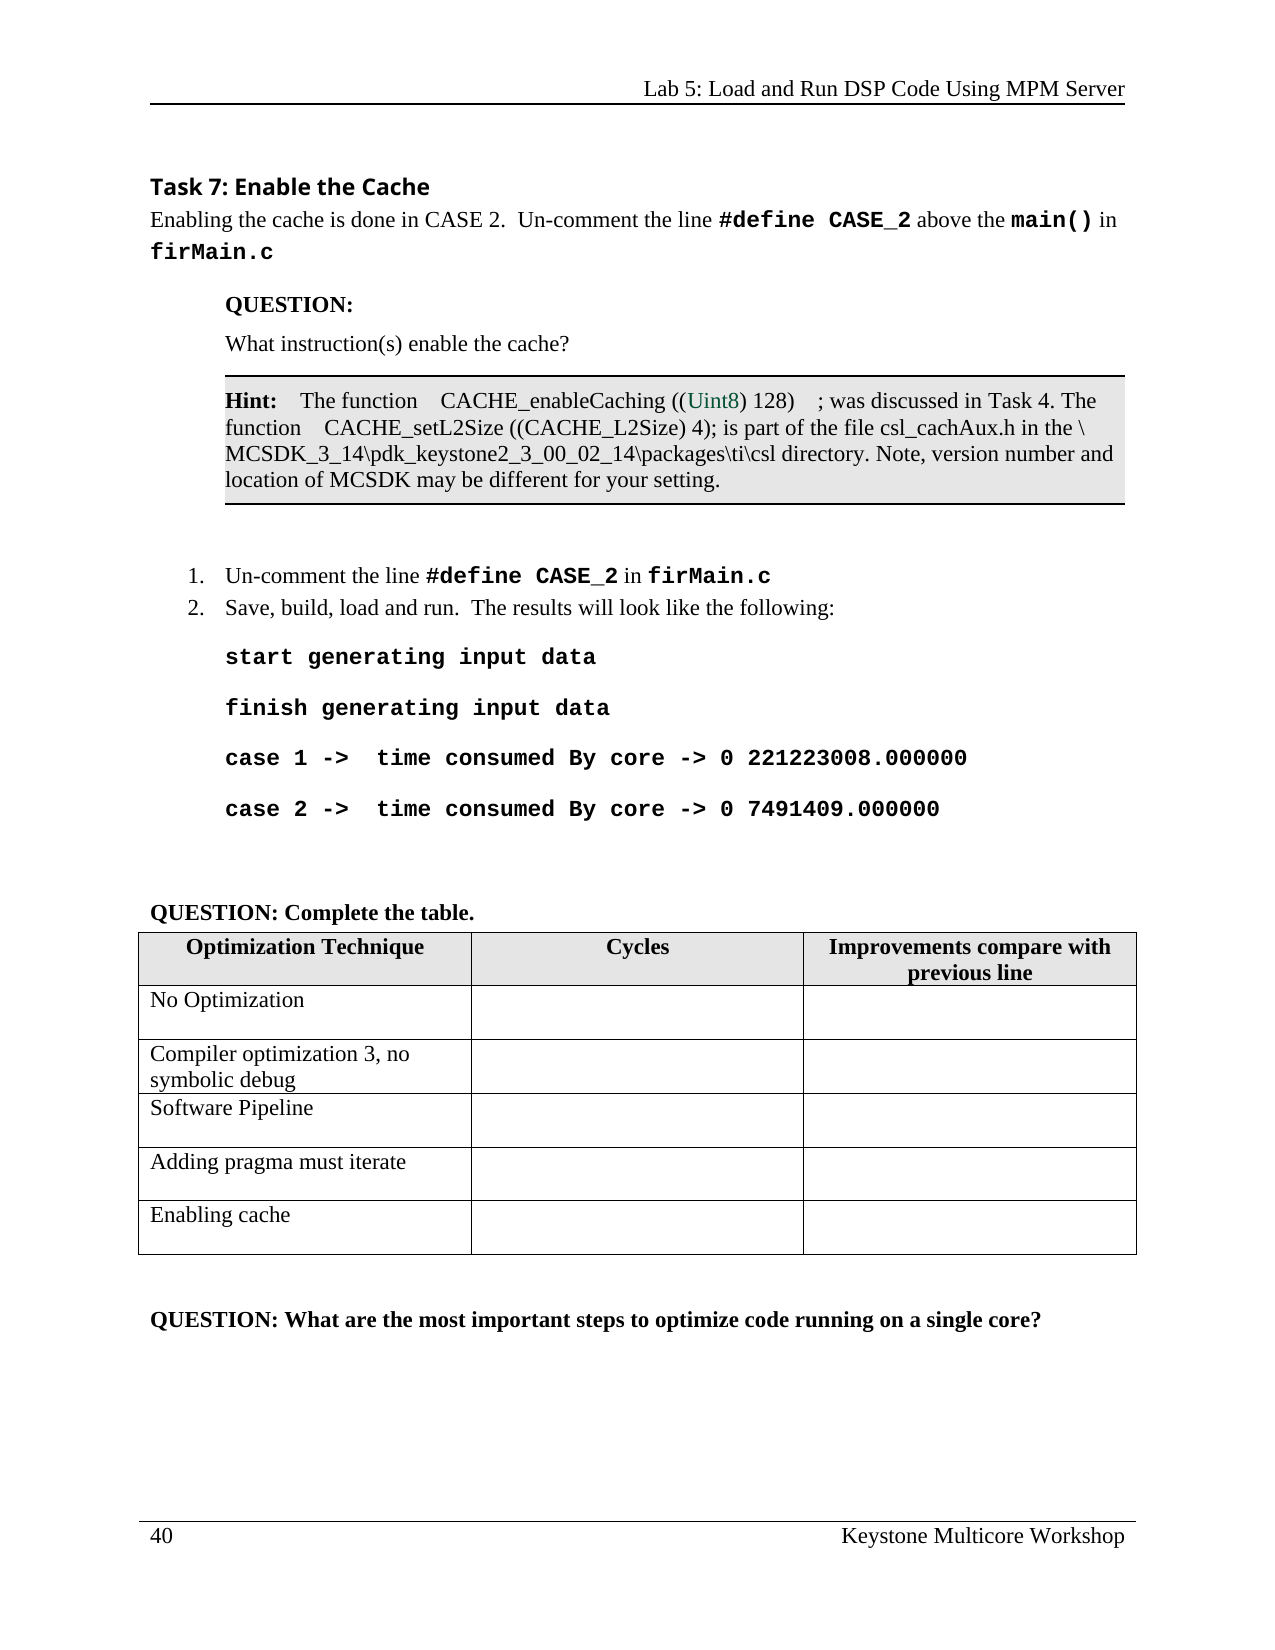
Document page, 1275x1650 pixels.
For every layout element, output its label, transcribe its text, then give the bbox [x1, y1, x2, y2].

text QUESTION: [225, 291, 1125, 318]
table_cell Enabling cache [139, 1201, 471, 1254]
table_header Cycles [472, 933, 803, 985]
text The function CACHE_enableCaching ((Uint8) 128) ; was discussed in Task 4. The function CACHE_setL2Size ((CACHE_L2Size) 4); is part of the file csl_cachAux.h in the \MCSDK_3_14\pdk_keystone2_3_00_02_14\packages\ti\csl directory. Note, version number and location of MCSDK may be different for your setting. [225, 377, 1125, 503]
list Save, build, load and run. The results will look like the following: [187, 594, 1125, 621]
table_cell [804, 1040, 1136, 1093]
subtitle Task 7: Enable the Cache [150, 171, 1125, 202]
text What instruction(s) enable the cache? [225, 330, 1125, 357]
table_cell Software Pipeline [139, 1094, 471, 1147]
table_cell [804, 1201, 1136, 1254]
table_cell Compiler optimization 3, no symbolic debug [139, 1040, 471, 1093]
list Un-comment the line #define CASE_2 in firMain.c [187, 562, 1125, 590]
text start generating input data [225, 646, 1125, 671]
table_cell Adding pragma must iterate [139, 1148, 471, 1200]
table_cell [472, 986, 803, 1039]
text Enabling the cache is done in CASE 2. Un-comment the line #define CASE_2 above the main() in firMain.c [150, 206, 1125, 266]
table_cell [804, 1148, 1136, 1200]
table_cell [472, 1148, 803, 1200]
text QUESTION: What are the most important steps to optimize code running on a single core? [150, 1306, 1125, 1333]
table_cell [804, 986, 1136, 1039]
text QUESTION: Complete the table. [150, 899, 1125, 925]
table_cell [472, 1040, 803, 1093]
table_header Optimization Technique [139, 933, 471, 985]
table_cell [472, 1094, 803, 1147]
table_cell [804, 1094, 1136, 1147]
table_cell No Optimization [139, 986, 471, 1039]
table_cell [472, 1201, 803, 1254]
table_header Improvements compare with previous line [804, 933, 1136, 985]
text case 2 -> time consumed By core -> 0 7491409.000000 [225, 797, 1125, 823]
text finish generating input data [225, 696, 1125, 722]
text case 1 -> time consumed By core -> 0 221223008.000000 [225, 747, 1125, 773]
